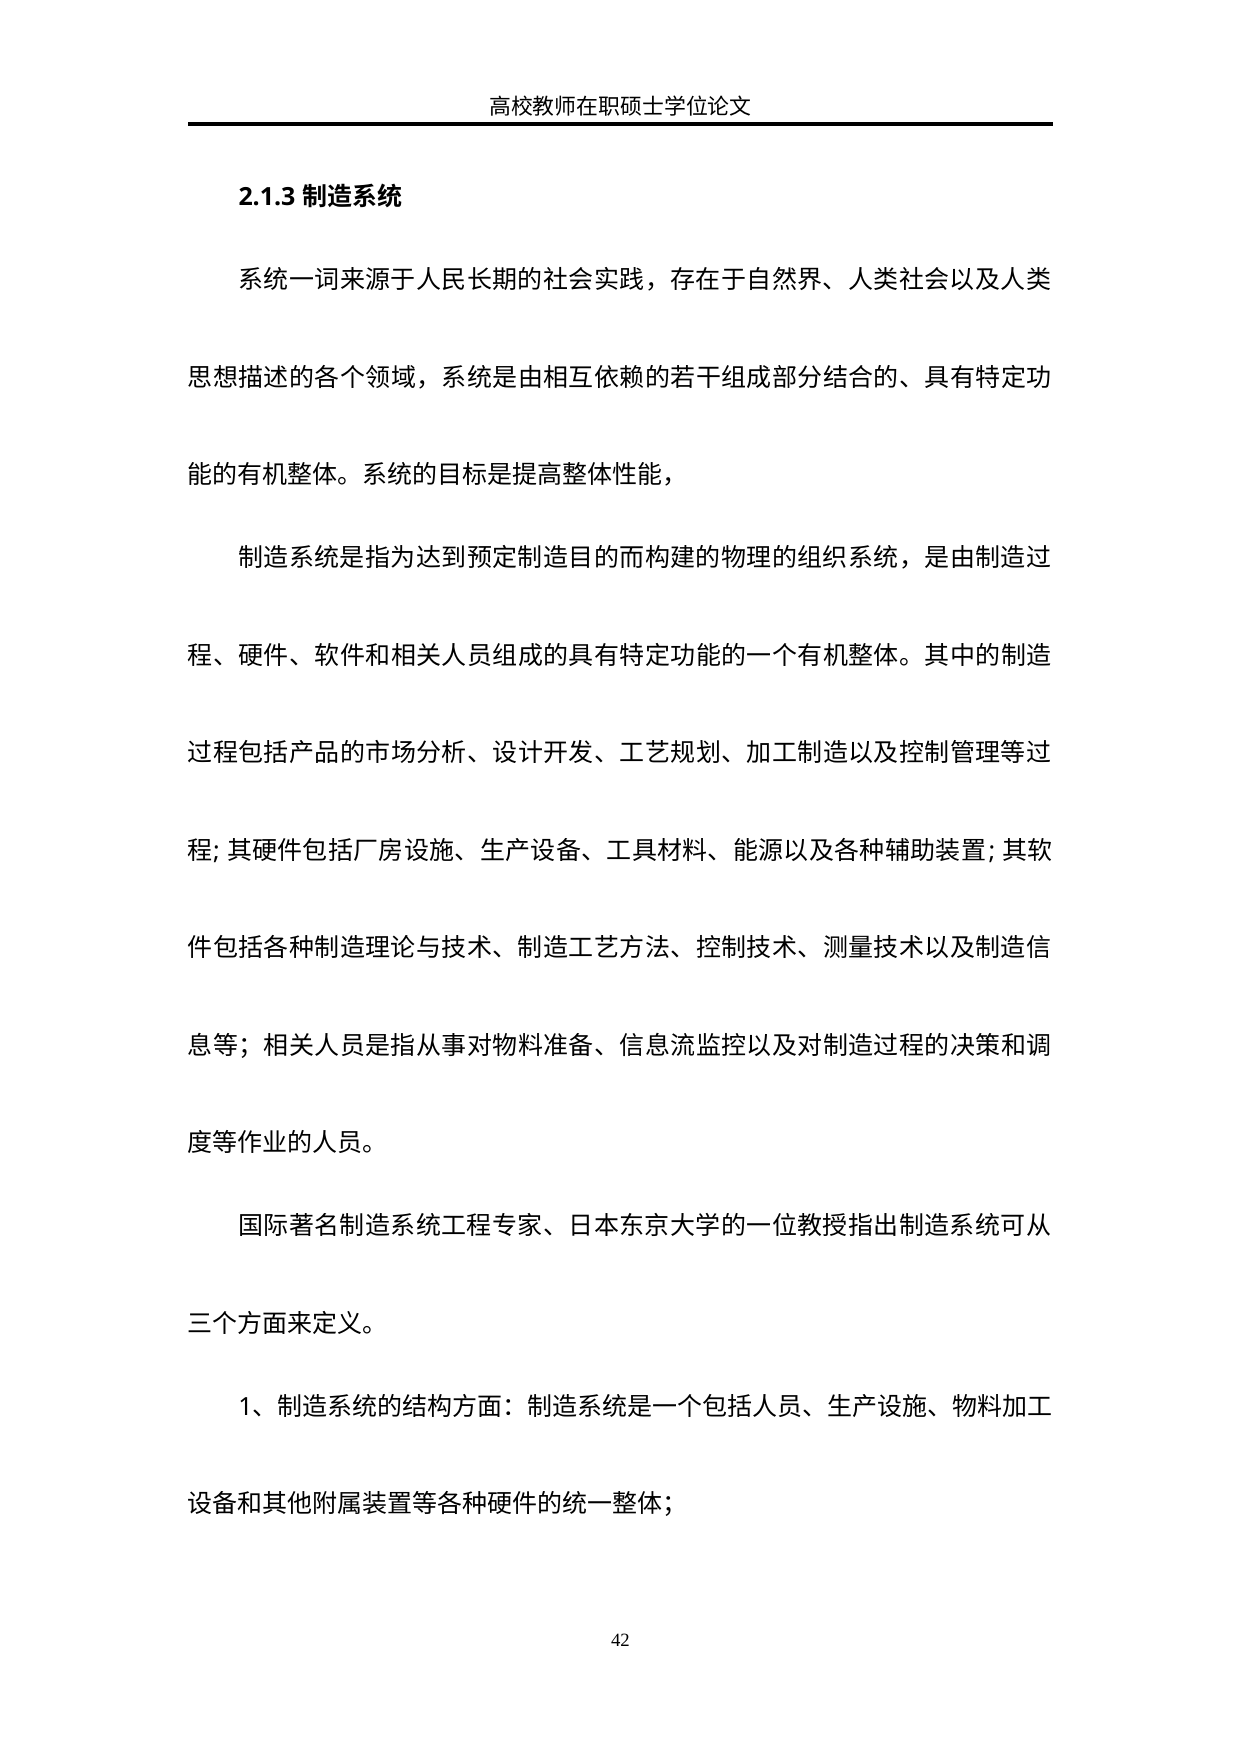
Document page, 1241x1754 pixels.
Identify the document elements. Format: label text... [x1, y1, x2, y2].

text 系统一词来源于人民长期的社会实践，存在于自然界、人类社会以及人类思想描述的各个领域，系统是由相互依赖的若干组成部分结合的、具有特定功能的有机整体。系统的目标是提高整体性能， [187, 245, 1053, 505]
text 1、制造系统的结构方面：制造系统是一个包括人员、生产设施、物料加工设备和其他附属装置等各种硬件的统一整体； [187, 1372, 1053, 1534]
text 2.1.3 制造系统 [187, 162, 1053, 227]
text 国际著名制造系统工程专家、日本东京大学的一位教授指出制造系统可从三个方面来定义。 [187, 1191, 1053, 1354]
text 制造系统是指为达到预定制造目的而构建的物理的组织系统，是由制造过程、硬件、软件和相关人员组成的具有特定功能的一个有机整体。其中的制造过程包括产品的市场分析、设计开发、工艺规划、加工制造以及控制管理等过程; 其硬件包括厂房设施、生产设备、工具材料、能源以及各种辅助装置; 其软件包括各种制造理论与技术、制造工艺方法、控制技术、测量技术以及制造信息等；相关人员是指从事对物料准备、信息流监控以及对制造过程的决策和调度等作业的人员。 [187, 523, 1053, 1173]
